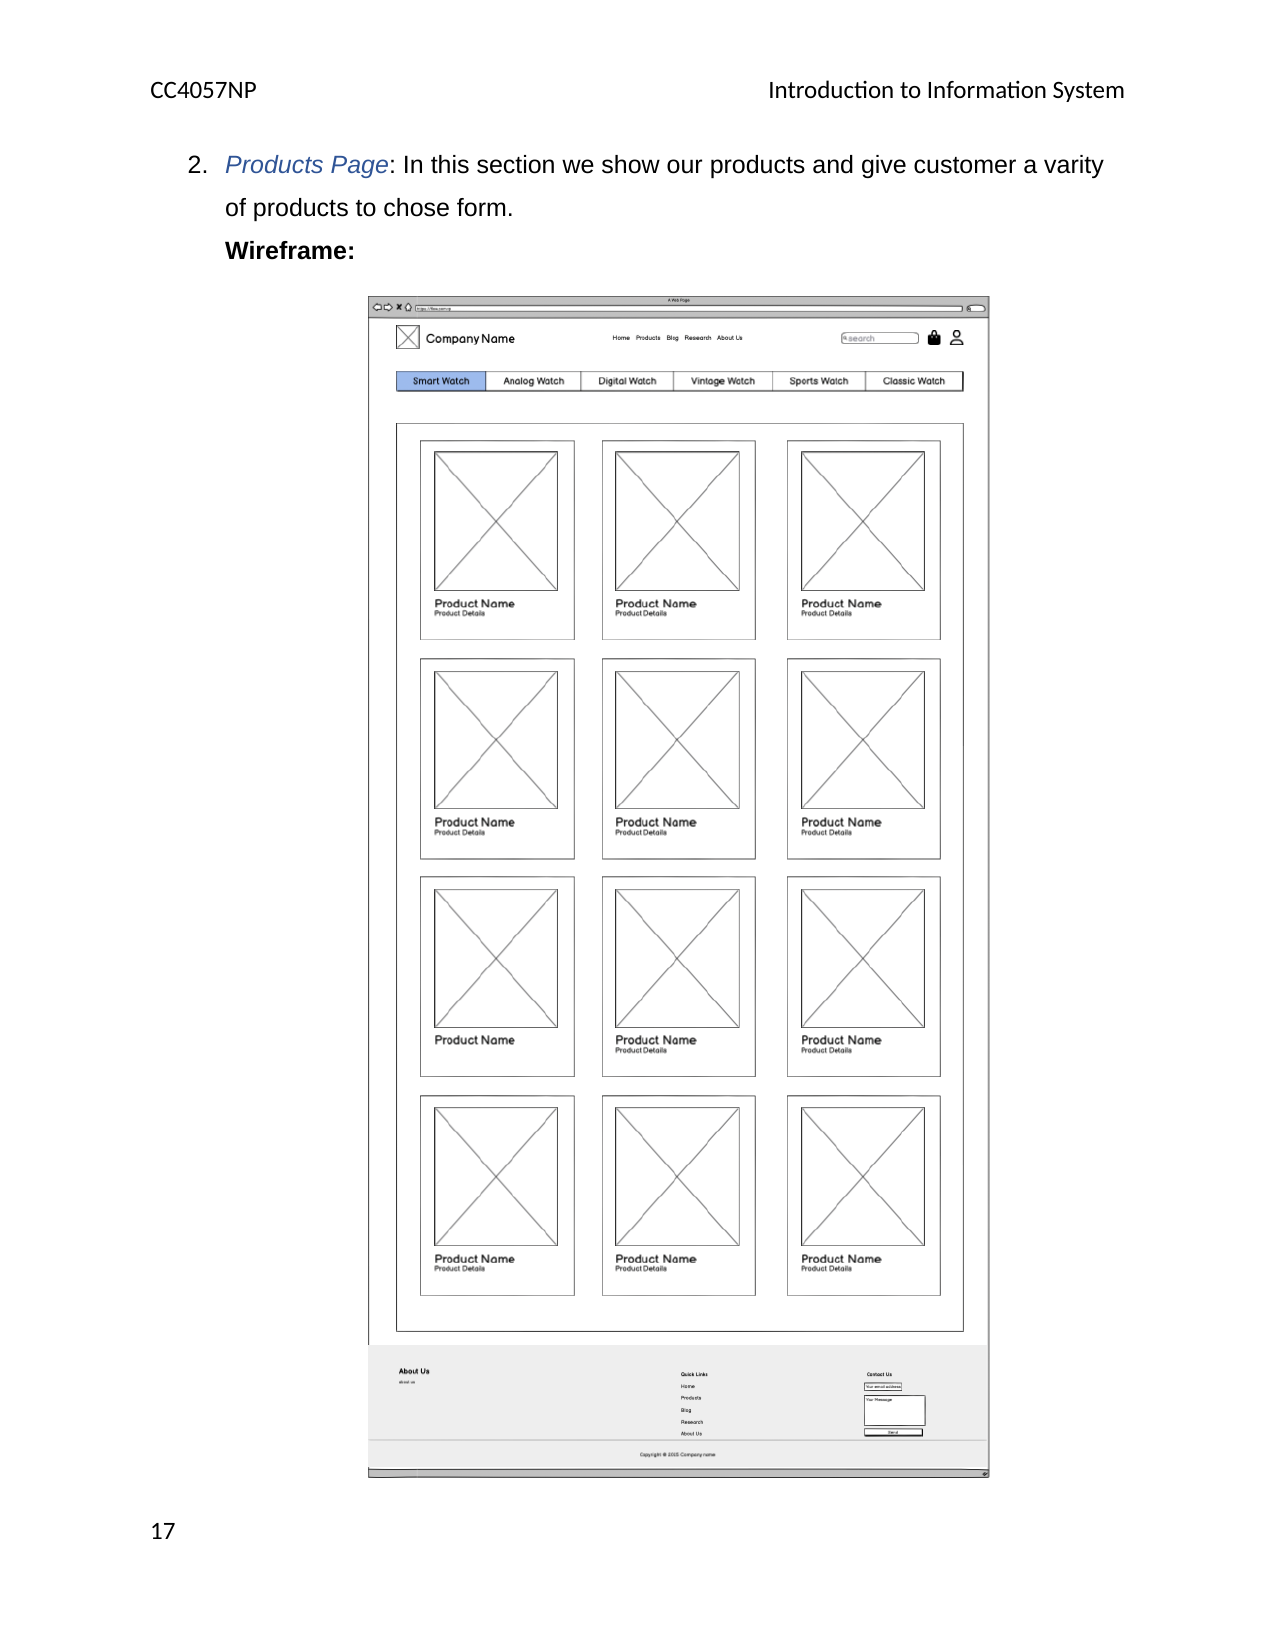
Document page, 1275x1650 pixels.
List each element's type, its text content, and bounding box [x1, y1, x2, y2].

list Products Page: In this section we show our products and give customer a varity of products to chose form. [187, 150, 1125, 222]
list Wireframe: [225, 236, 1125, 265]
picture [351, 279, 999, 1492]
